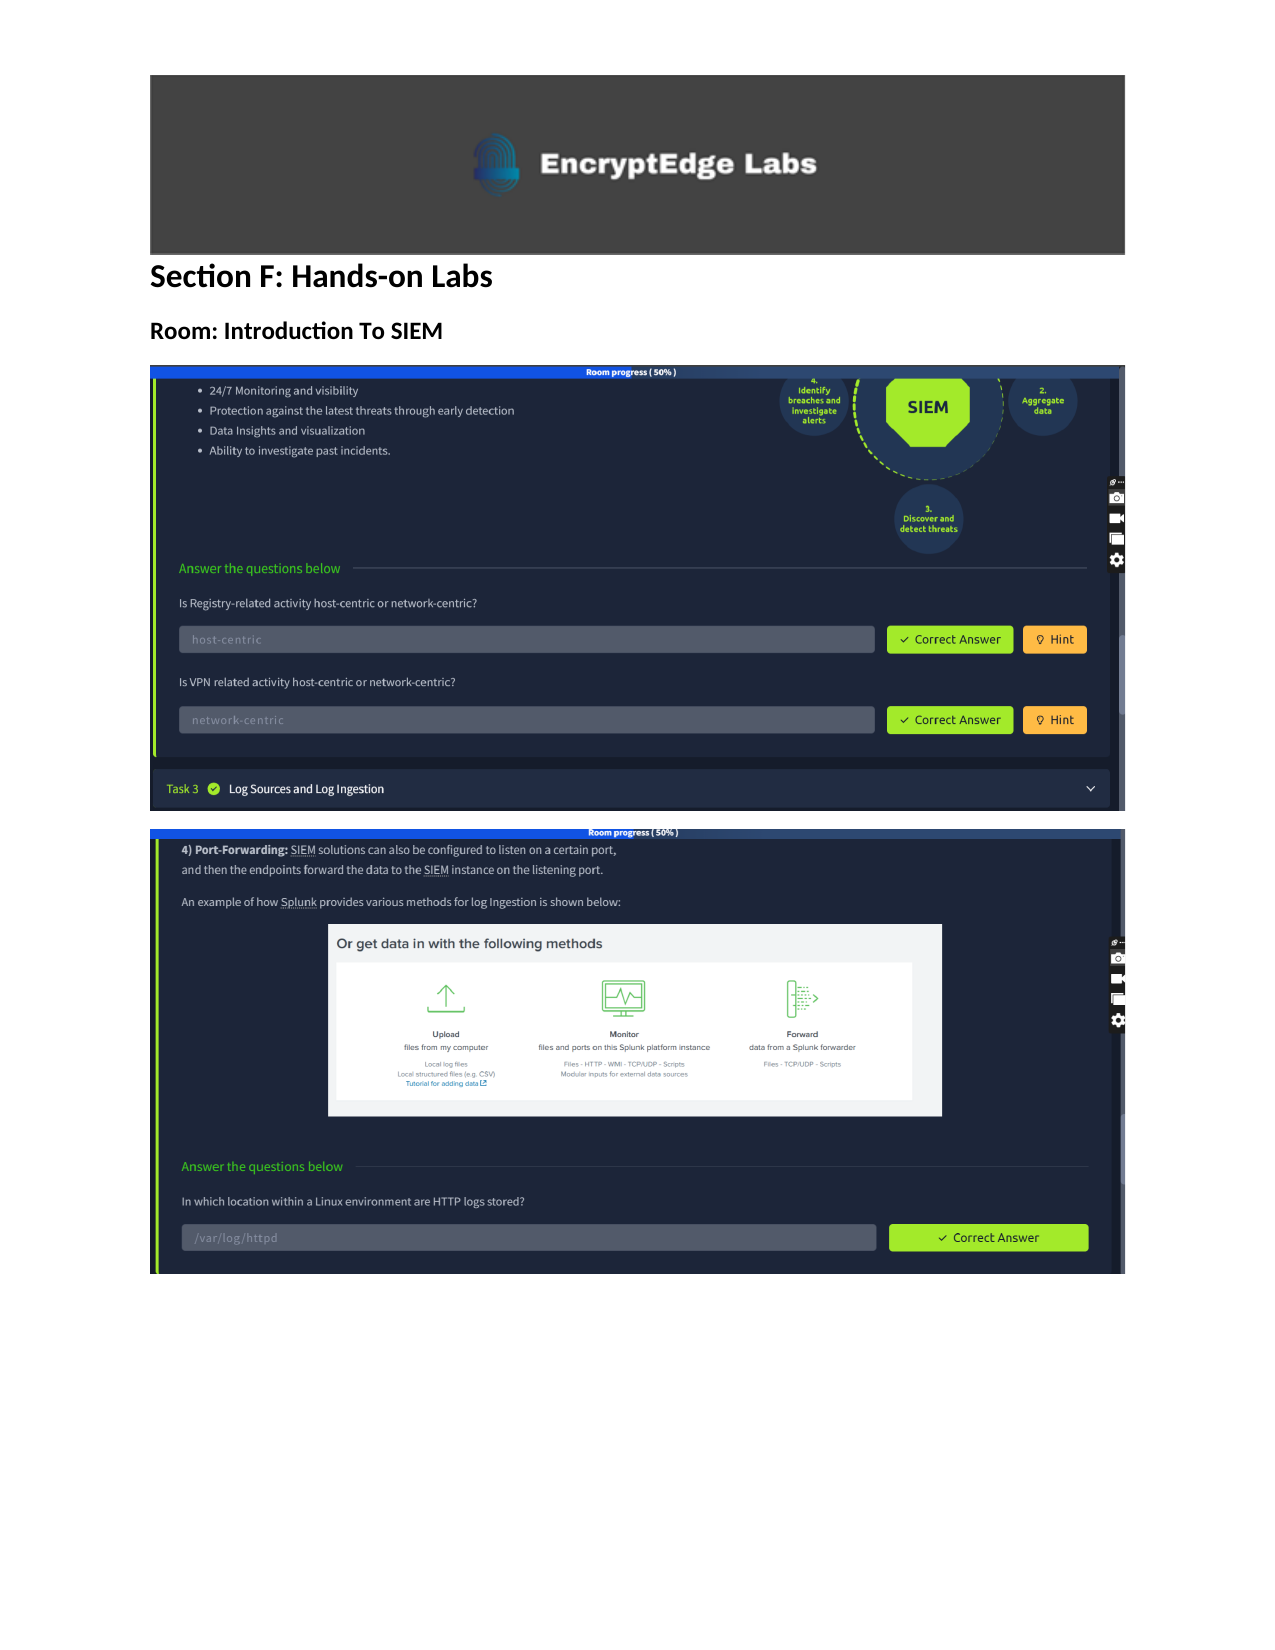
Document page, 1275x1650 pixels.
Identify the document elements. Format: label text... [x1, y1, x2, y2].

text Room: Introduction To SIEM [150, 315, 1125, 346]
text Section F: Hands-on Labs [150, 255, 1125, 295]
picture [150, 75, 1125, 255]
picture [150, 829, 1125, 1274]
picture [150, 365, 1125, 811]
